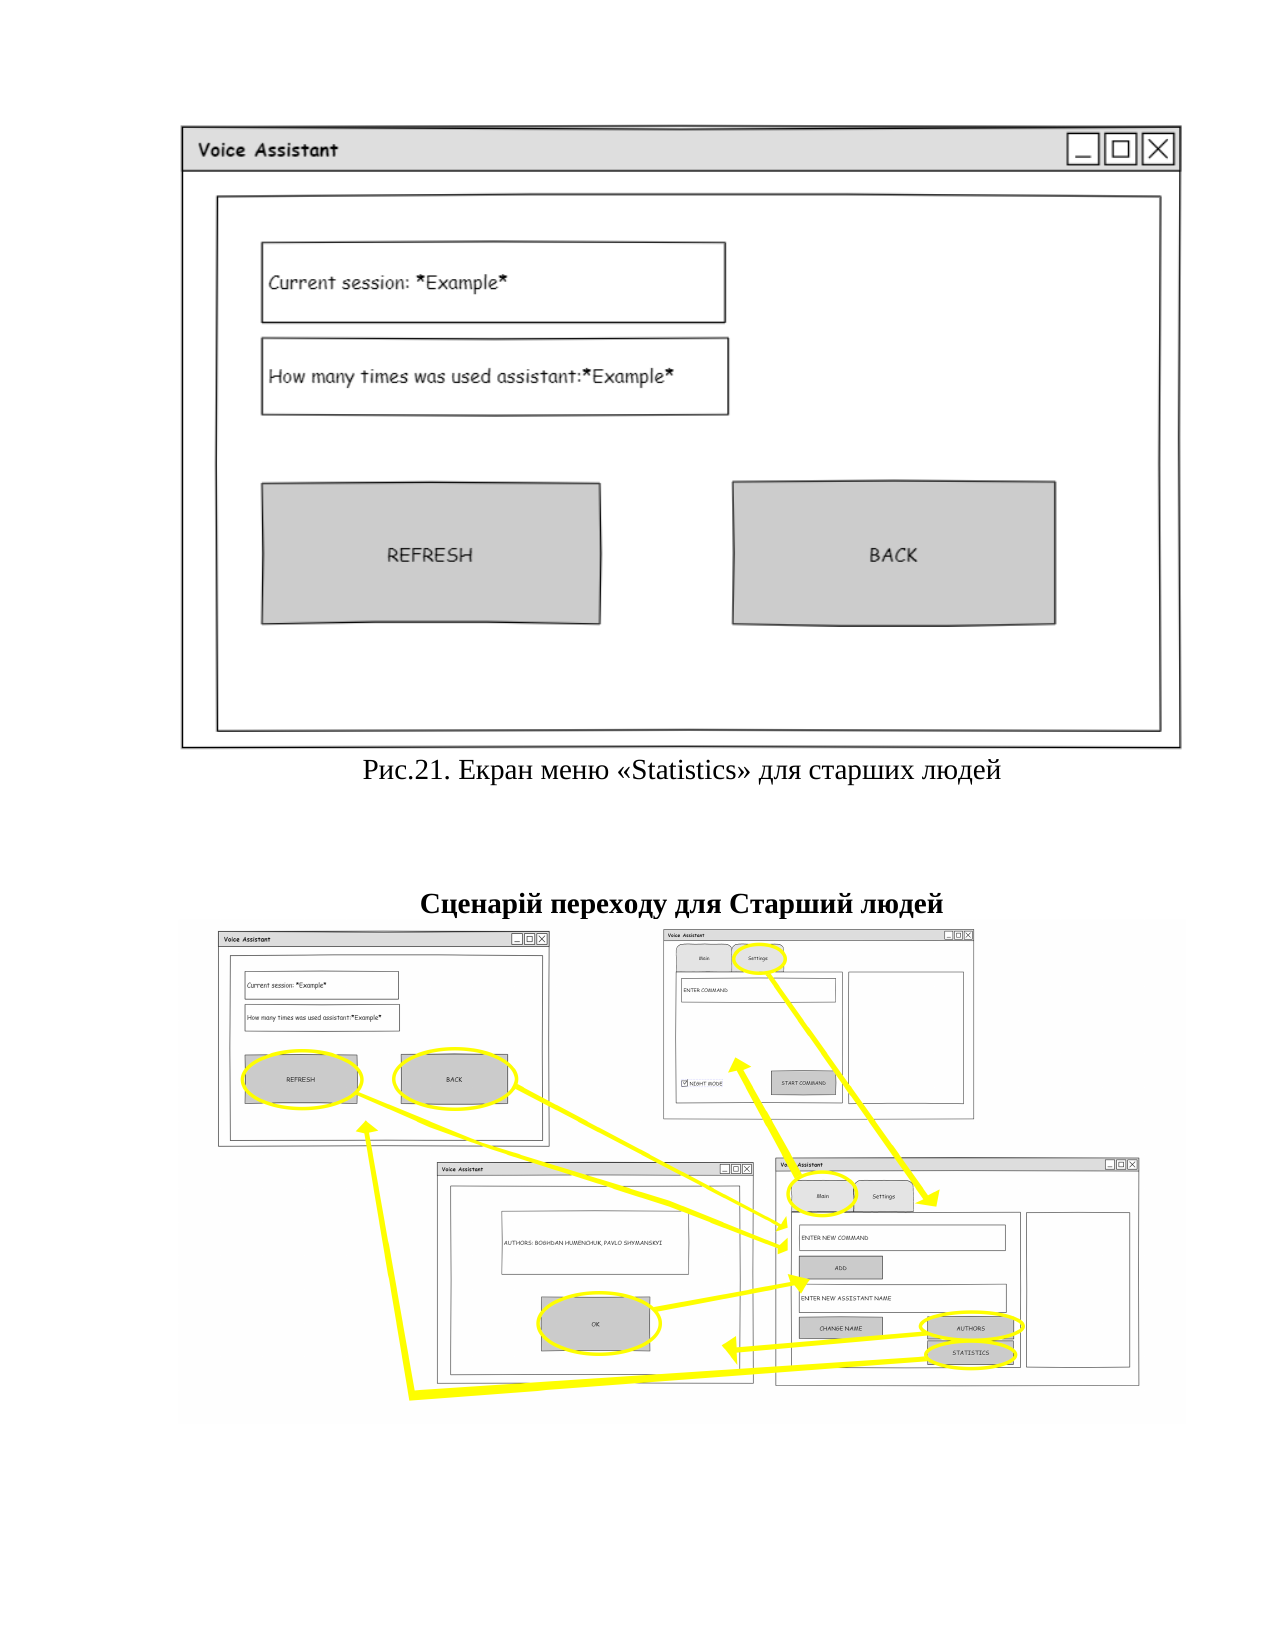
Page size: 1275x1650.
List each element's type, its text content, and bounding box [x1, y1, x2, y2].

picture [177, 118, 1188, 752]
text Рис.21. Екран меню «Statistics» для старших людей [177, 752, 1186, 786]
text Сценарій переходу для Старший людей [177, 886, 1186, 920]
picture [178, 919, 1186, 1424]
